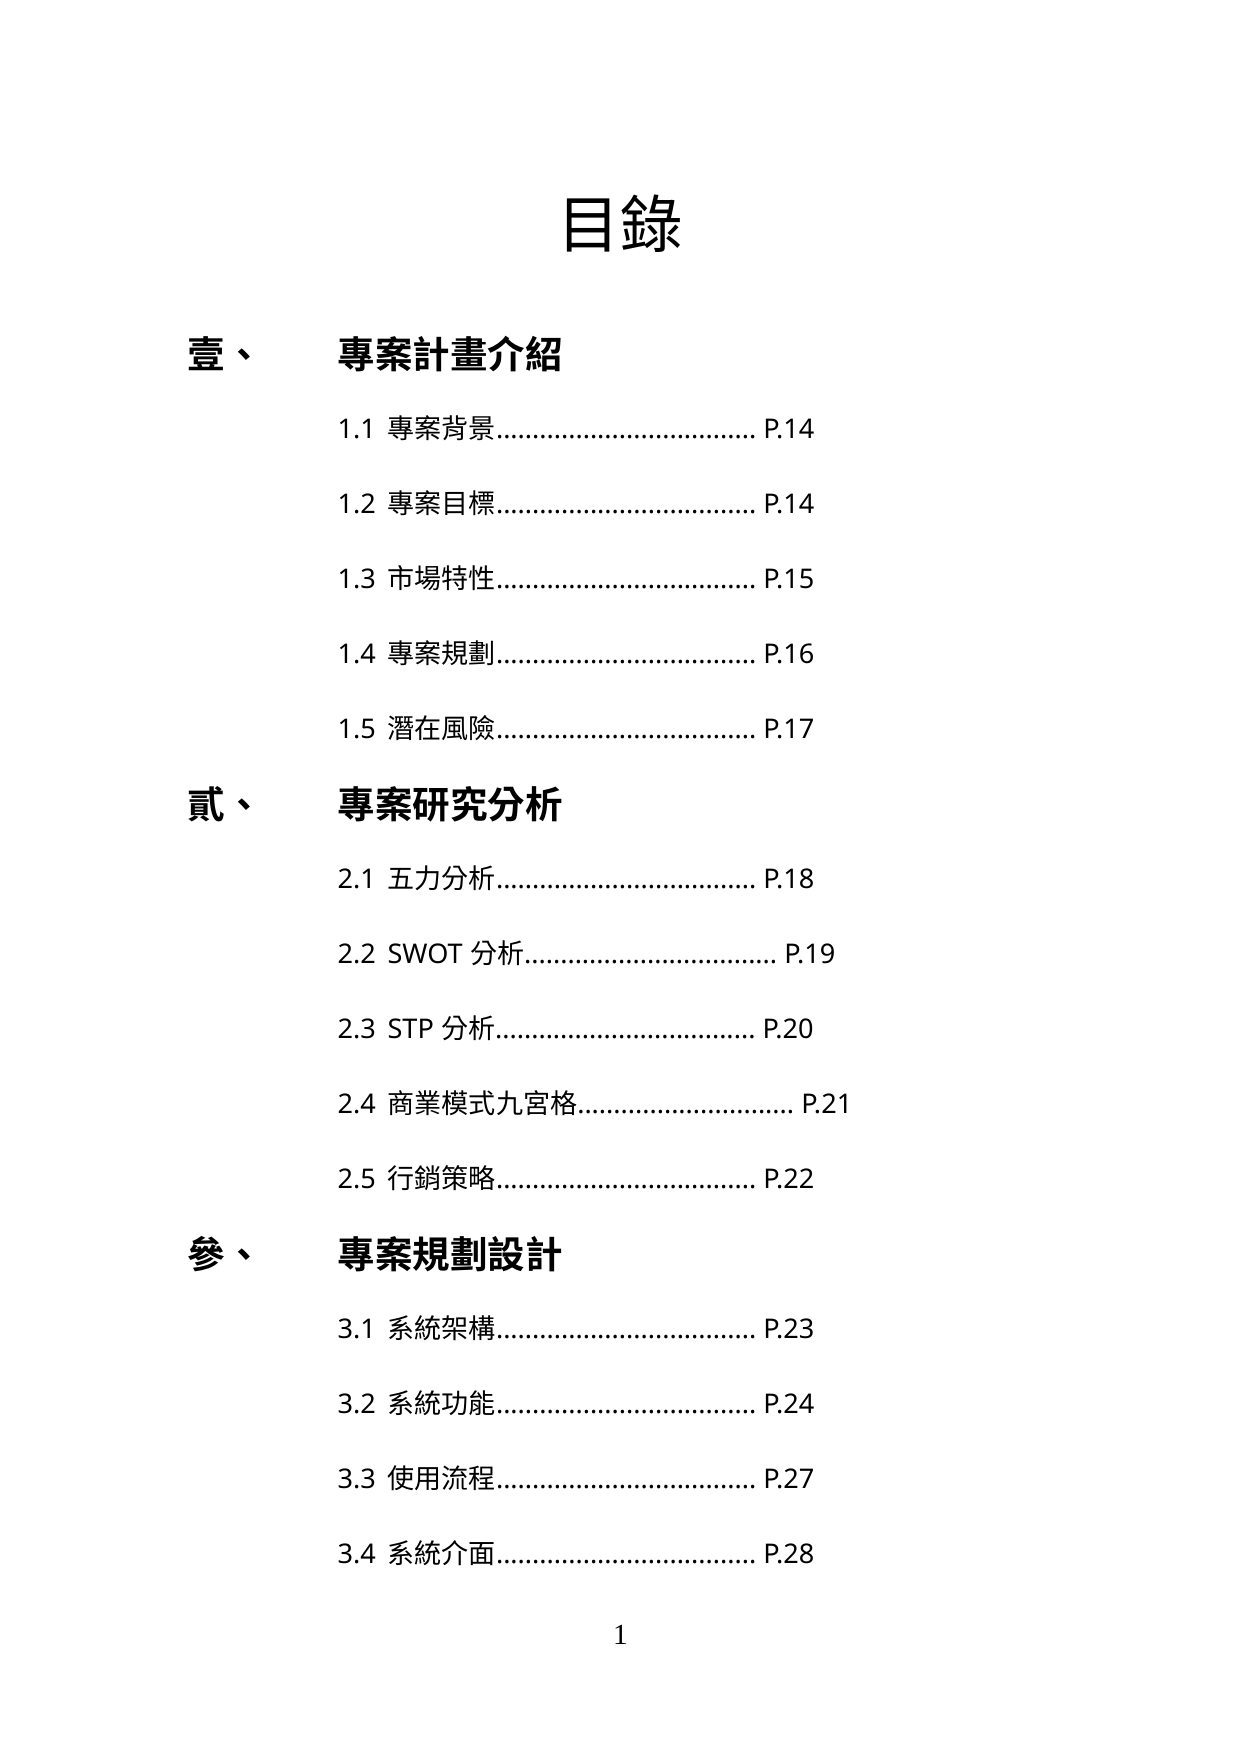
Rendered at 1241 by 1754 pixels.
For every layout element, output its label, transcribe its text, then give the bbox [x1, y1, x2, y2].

text 1.2 專案目標.................................... P.14 [287, 464, 1053, 539]
text 3.3 使用流程.................................... P.27 [287, 1439, 1053, 1514]
text 1.1 專案背景.................................... P.14 [287, 389, 1053, 464]
text 1.5 潛在風險.................................... P.17 [287, 689, 1053, 764]
text 目錄 [187, 164, 1053, 277]
text 2.4 商業模式九宮格.............................. P.21 [287, 1064, 1053, 1139]
text 貳、 專案研究分析 [187, 764, 1053, 839]
text 2.1 五力分析.................................... P.18 [287, 839, 1053, 914]
text 3.4 系統介面.................................... P.28 [287, 1514, 1053, 1589]
text 3.1 系統架構.................................... P.23 [287, 1289, 1053, 1364]
text 壹、 專案計畫介紹 [187, 314, 1053, 389]
text 1.3 市場特性.................................... P.15 [287, 539, 1053, 614]
text 2.3 STP 分析.................................... P.20 [287, 989, 1053, 1064]
text 參、 專案規劃設計 [187, 1214, 1053, 1289]
text 2.2 SWOT 分析................................... P.19 [287, 914, 1053, 989]
text 3.2 系統功能.................................... P.24 [287, 1364, 1053, 1439]
text 2.5 行銷策略.................................... P.22 [287, 1139, 1053, 1214]
text 1.4 專案規劃.................................... P.16 [287, 614, 1053, 689]
